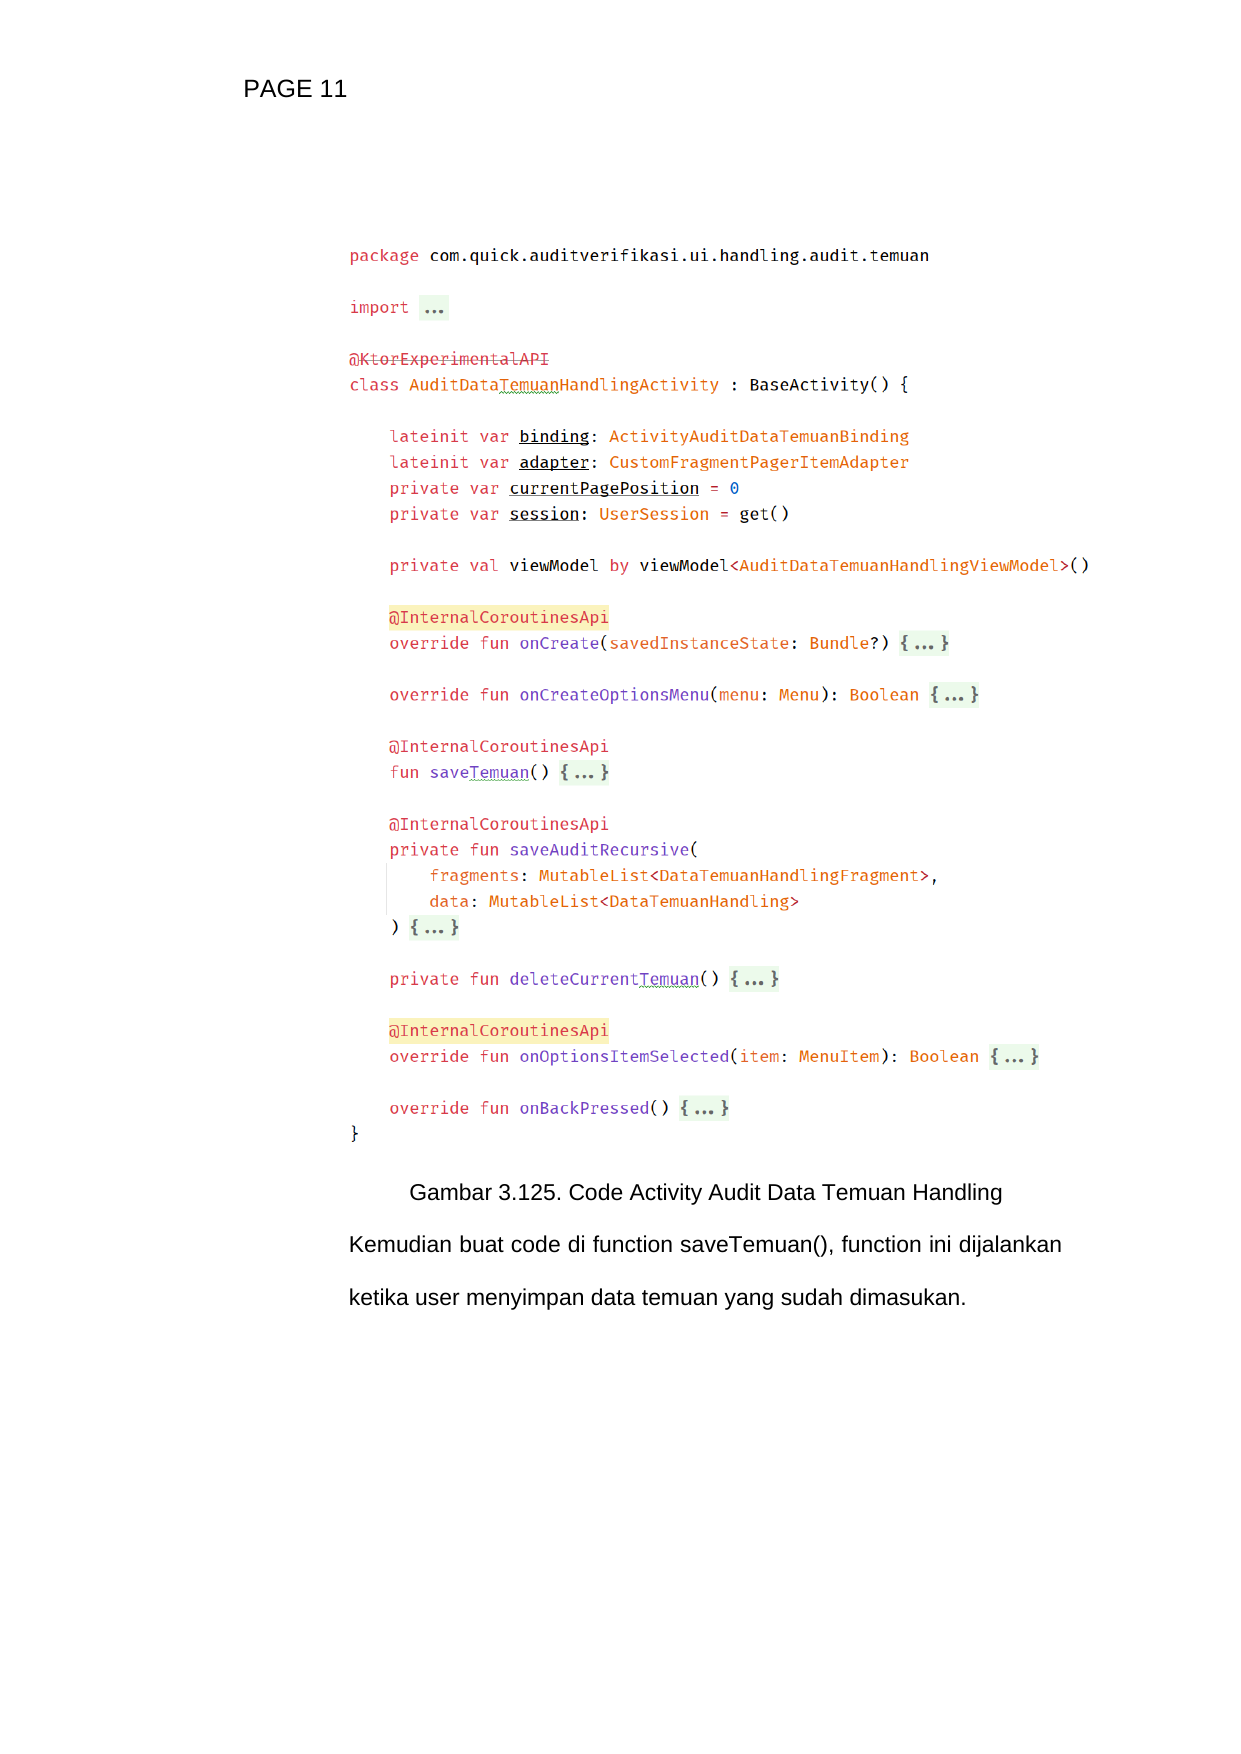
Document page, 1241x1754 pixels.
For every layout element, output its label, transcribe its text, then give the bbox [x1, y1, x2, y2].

picture [348, 246, 1099, 1150]
text Gambar 3.125. Code Activity Audit Data Temuan Handling [349, 1178, 1063, 1205]
title Kemudian buat code di function saveTemuan(), function ini dijalankan ketika user menyimpan data temuan yang sudah dimasukan. [349, 1231, 1063, 1310]
